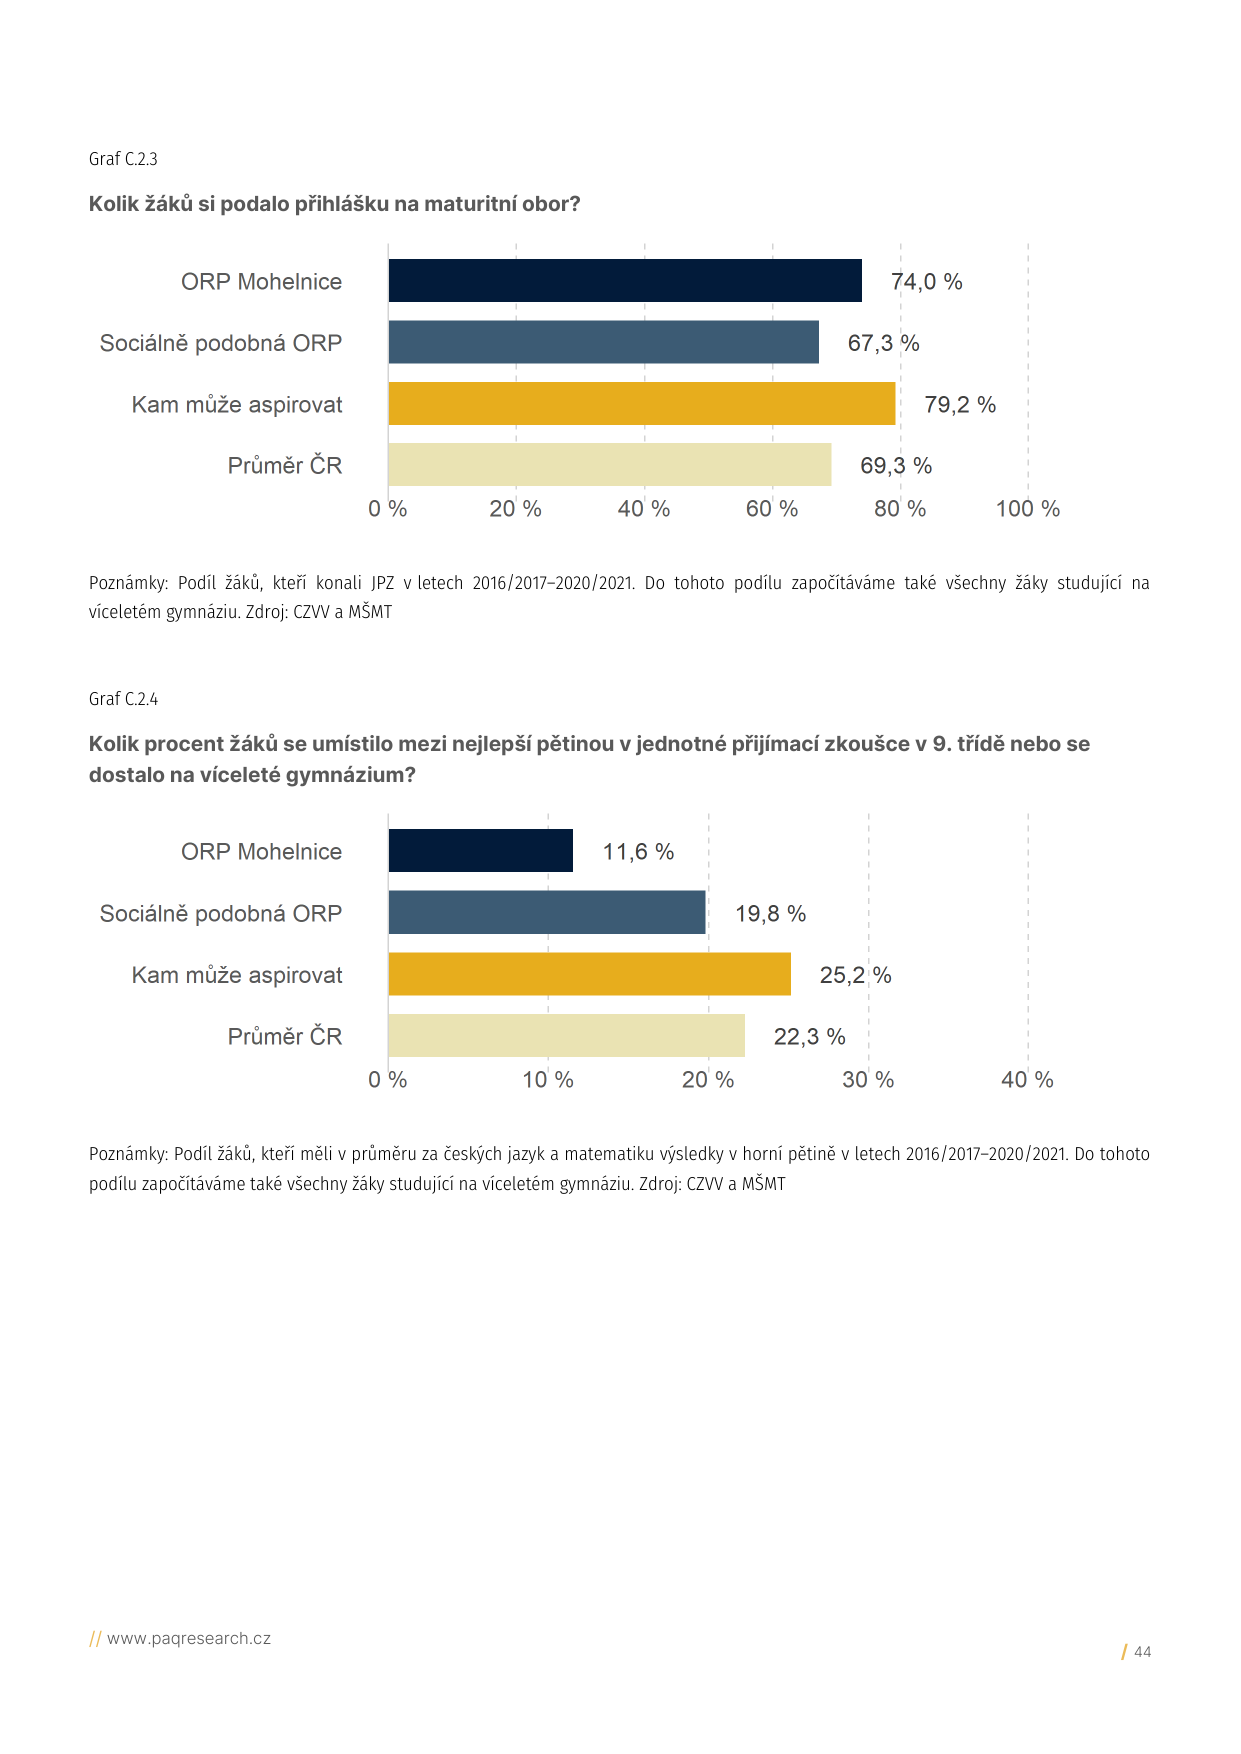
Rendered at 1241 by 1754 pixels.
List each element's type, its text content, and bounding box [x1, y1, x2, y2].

text Graf C.2.3 [89, 148, 1152, 170]
text Poznámky: Podíl žáků, kteří měli v průměru za českých jazyk a matematiku výsledky v horní pětině v letech 2016/2017–2020/2021. Do tohoto podílu započítáváme také všechny žáky studující na víceletém gymnáziu. Zdroj: CZVV a MŠMT [89, 1135, 1152, 1196]
picture [88, 216, 1139, 548]
picture [88, 787, 1139, 1119]
text Poznámky: Podíl žáků, kteří konali JPZ v letech 2016/2017–2020/2021. Do tohoto podílu započítáváme také všechny žáky studující na víceletém gymnáziu. Zdroj: CZVV a MŠMT [89, 564, 1152, 625]
text Kolik žáků si podalo přihlášku na maturitní obor? [89, 186, 1152, 216]
text Kolik procent žáků se umístilo mezi nejlepší pětinou v jednotné přijímací zkoušce v 9. třídě nebo se dostalo na víceleté gymnázium? [89, 727, 1152, 787]
text Graf C.2.4 [89, 688, 1152, 711]
